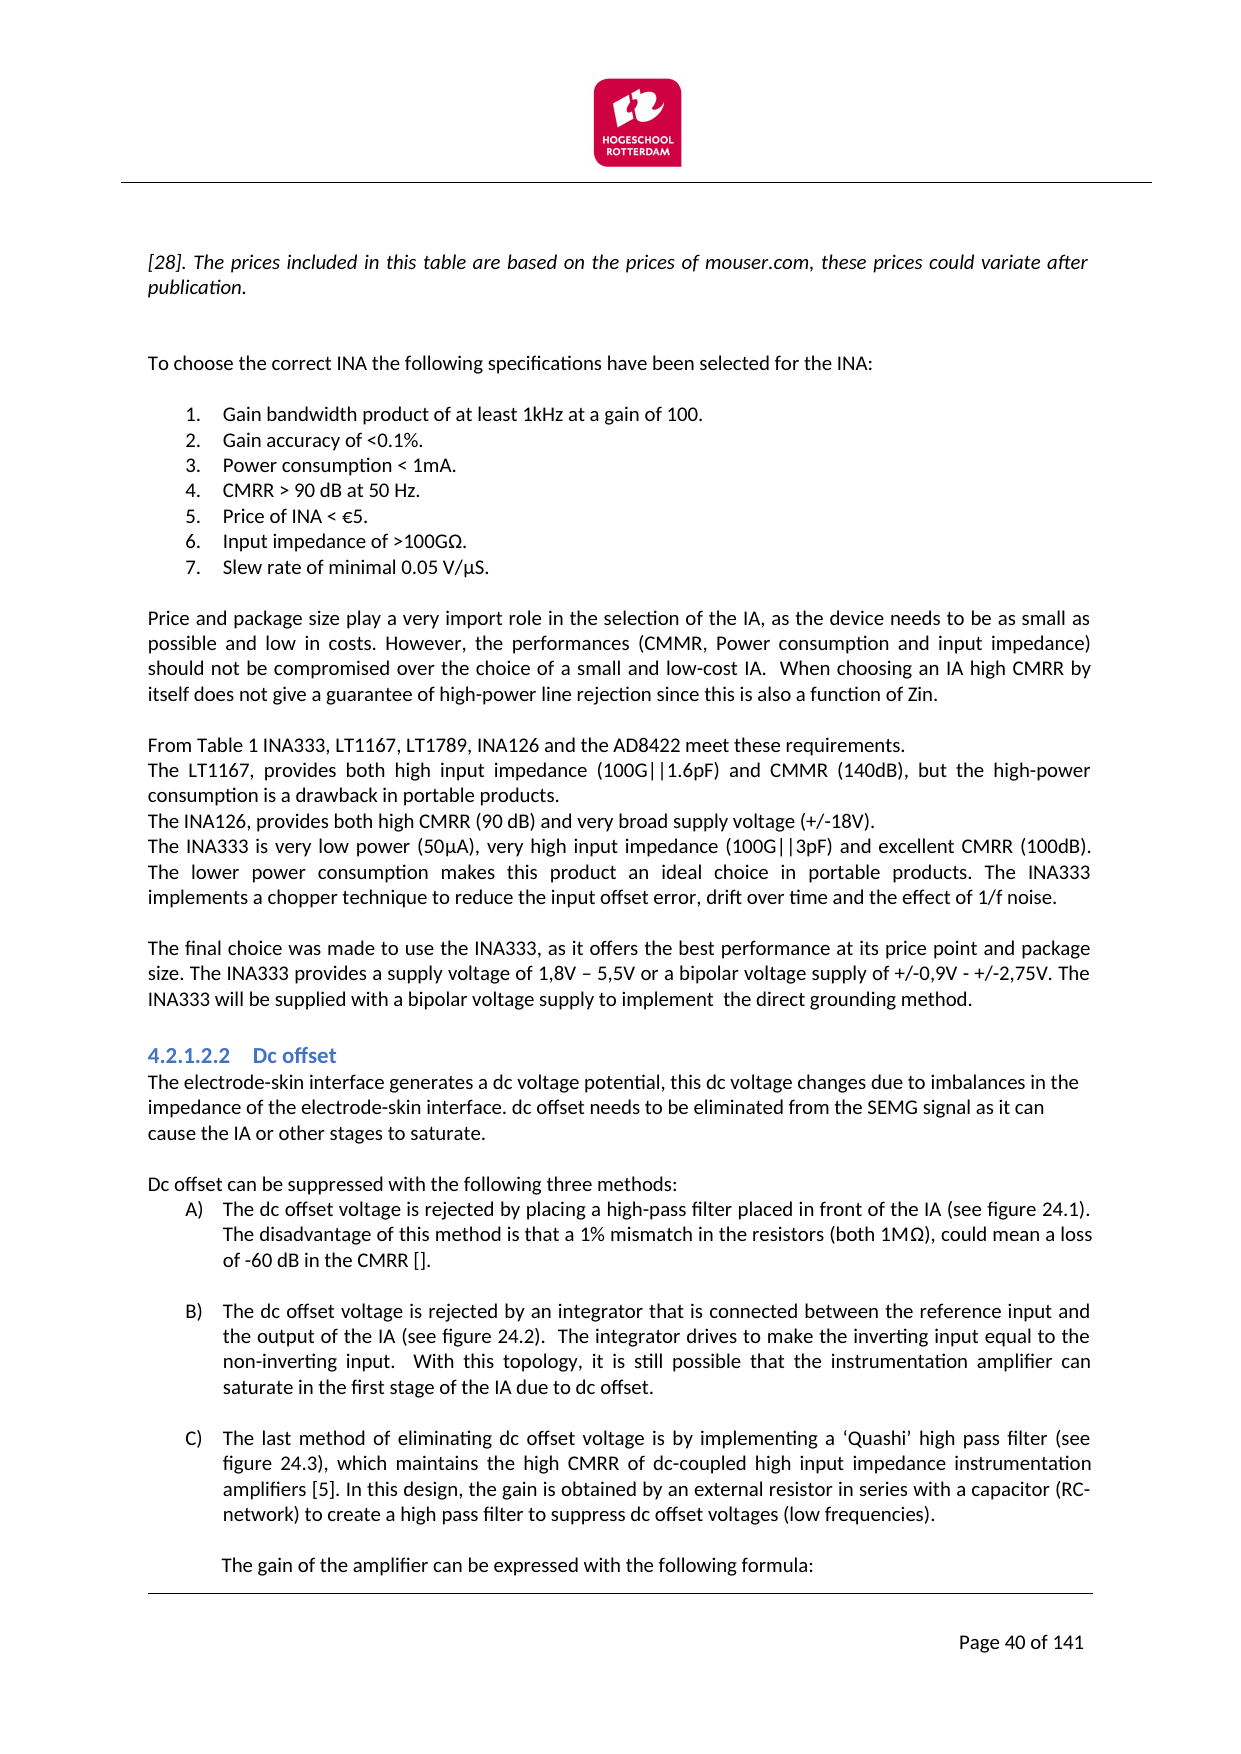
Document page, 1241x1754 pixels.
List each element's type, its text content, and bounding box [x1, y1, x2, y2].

text The gain of the amplifier can be expressed with the following formula: [148, 1552, 1093, 1577]
list Slew rate of minimal 0.05 V/µS. [185, 554, 1093, 579]
list Gain bandwidth product of at least 1kHz at a gain of 100. [185, 401, 1093, 427]
list Input impedance of >100GΩ. [185, 528, 1093, 554]
text Dc offset can be suppressed with the following three methods: [148, 1171, 1093, 1196]
text The electrode-skin interface generates a dc voltage potential, this dc voltage changes due to imbalances in the impedance of the electrode-skin interface. dc offset needs to be eliminated from the SEMG signal as it can cause the IA or other stages to saturate. [148, 1069, 1093, 1145]
text Price and package size play a very import role in the selection of the IA, as the device needs to be as small as possible and low in costs. However, the performances (CMMR, Power consumption and input impedance) should not be compromised over the choice of a small and low-cost IA. When choosing an IA high CMRR by itself does not give a guarantee of high-power line rejection since this is also a function of Zin. [148, 605, 1093, 706]
text To choose the correct INA the following specifications have been selected for the INA: [148, 351, 1093, 376]
picture [590, 73, 685, 173]
list The dc offset voltage is rejected by an integrator that is connected between the reference input and the output of the IA (see figure 24.2). The integrator drives to make the inverting input equal to the non-inverting input. With this topology, it is still possible that the instrumentation amplifier can saturate in the first stage of the IA due to dc offset. [185, 1298, 1093, 1399]
list Power consumption < 1mA. [185, 452, 1093, 478]
list CMRR > 90 dB at 50 Hz. [185, 478, 1093, 503]
list Price of INA < €5. [185, 503, 1093, 528]
text The INA333 is very low power (50µA), very high input impedance (100G||3pF) and excellent CMRR (100dB). The lower power consumption makes this product an ideal choice in portable products. The INA333 implements a chopper technique to reduce the input offset error, drift over time and the effect of 1/f noise. [148, 833, 1093, 910]
list The dc offset voltage is rejected by placing a high-pass filter placed in front of the IA (see figure 24.1). The disadvantage of this method is that a 1% mismatch in the resistors (both 1MΩ), could mean a loss of -60 dB in the CMRR []. [185, 1196, 1093, 1272]
text The LT1167, provides both high input impedance (100G||1.6pF) and CMMR (140dB), but the high-power consumption is a drawback in portable products. [148, 757, 1093, 808]
list The last method of eliminating dc offset voltage is by implementing a ‘Quashi’ high pass filter (see figure 24.3), which maintains the high CMRR of dc-coupled high input impedance instrumentation amplifiers [5]. In this design, the gain is obtained by an external resistor in series with a capacitor (RC- network) to create a high pass filter to suppress dc offset voltages (low frequencies). [185, 1425, 1093, 1527]
text The INA126, provides both high CMRR (90 dB) and very broad supply voltage (+/-18V). [148, 808, 1093, 833]
list Gain accuracy of <0.1%. [185, 427, 1093, 452]
text From Table 1 INA333, LT1167, LT1789, INA126 and the AD8422 meet these requirements. [148, 732, 1093, 757]
subtitle Dc offset [148, 1041, 1093, 1069]
text The final choice was made to use the INA333, as it offers the best performance at its price point and package size. The INA333 provides a supply voltage of 1,8V – 5,5V or a bipolar voltage supply of +/-0,9V - +/-2,75V. The INA333 will be supplied with a bipolar voltage supply to implement the direct grounding method. [148, 935, 1093, 1011]
